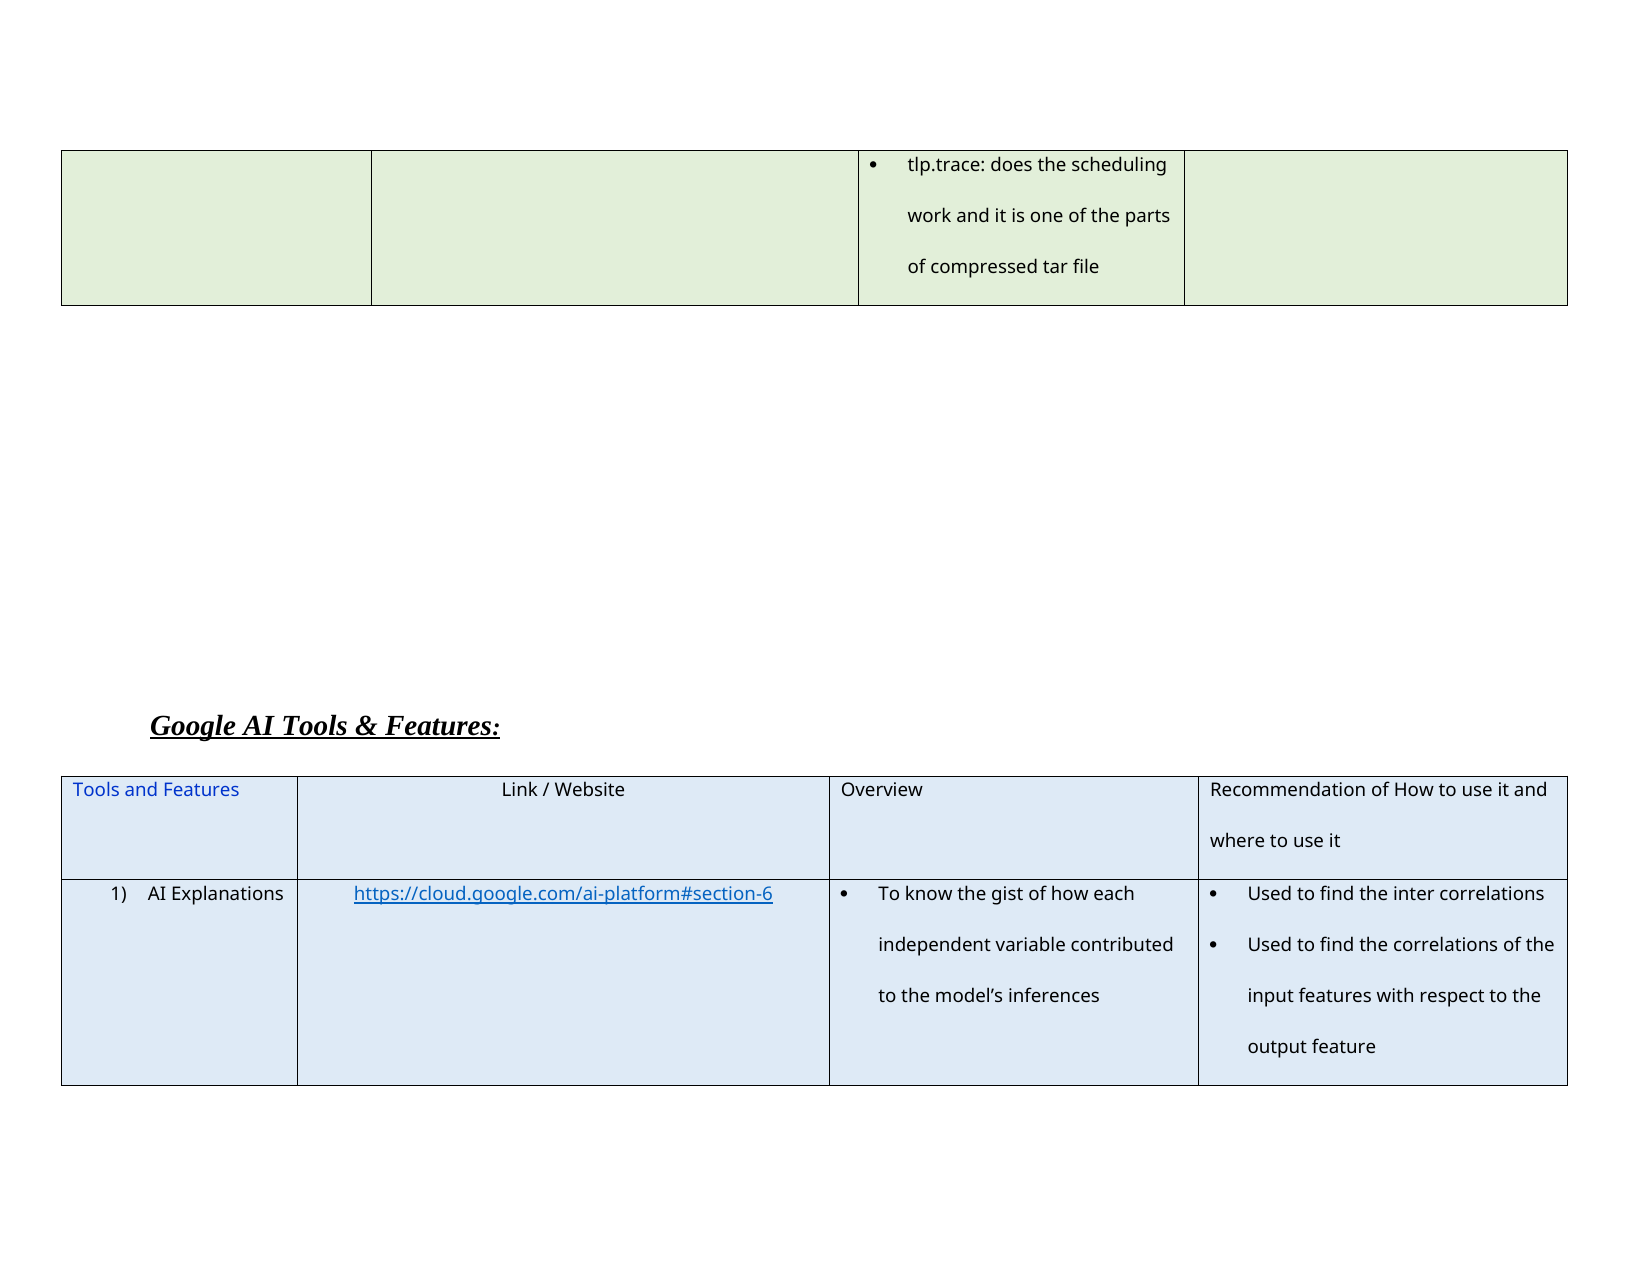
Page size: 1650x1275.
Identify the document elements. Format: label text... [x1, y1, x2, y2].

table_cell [372, 151, 858, 305]
table_header Overview [830, 777, 1198, 879]
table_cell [62, 151, 371, 305]
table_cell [298, 880, 829, 1085]
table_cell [1185, 151, 1567, 305]
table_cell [830, 880, 1198, 1085]
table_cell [859, 151, 1184, 305]
text Google AI Tools & Features: [150, 708, 1500, 742]
table_header Recommendation of How to use it and where to use it [1199, 777, 1567, 879]
table_cell AI Explanations [62, 880, 297, 1085]
table_header Tools and Features [62, 777, 297, 879]
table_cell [1199, 880, 1567, 1085]
table_header Link / Website [298, 777, 829, 879]
